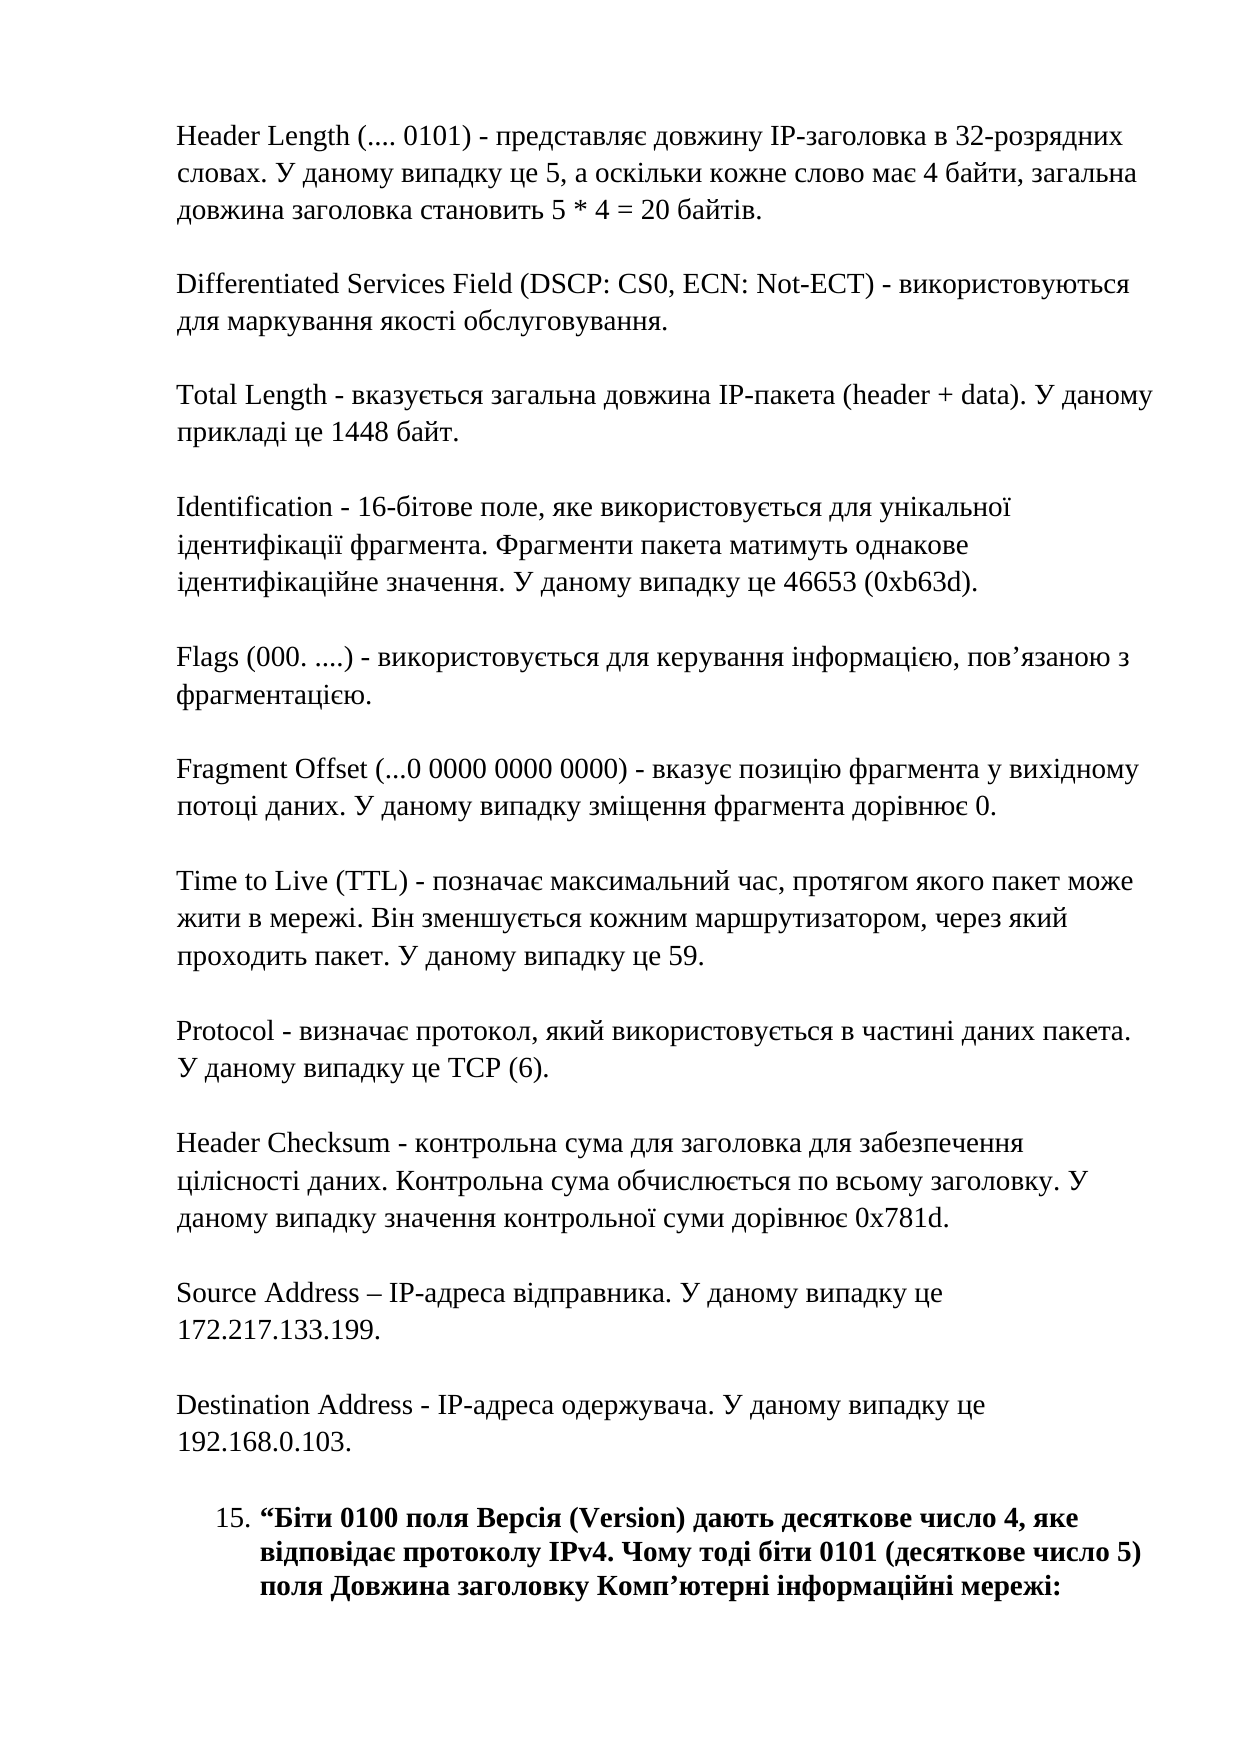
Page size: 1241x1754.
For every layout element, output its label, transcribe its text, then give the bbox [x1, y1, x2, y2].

list “Біти 0100 поля Версія (Version) дають десяткове число 4, яке відповідає протоколу IPv4. Чому тоді біти 0101 (десяткове число 5) поля Довжина заголовку Комп’ютерні інформаційні мережі: [215, 1500, 1153, 1602]
text Flags (000. ....) - використовується для керування інформацією, пов’язаною з [176, 639, 1153, 673]
text Identification - 16-бітове поле, яке використовується для унікальної ідентифікації фрагмента. Фрагменти пакета матимуть однакове ідентифікаційне значення. У даному випадку це 46653 (0xb63d). [176, 489, 1153, 597]
text Header Length (.... 0101) - представляє довжину IP-заголовка в 32-розрядних словах. У даному випадку це 5, а оскільки кожне слово має 4 байти, загальна довжина заголовка становить 5 * 4 = 20 байтів. [176, 118, 1153, 226]
text Differentiated Services Field (DSCP: CS0, ECN: Not-ECT) - використовуються для маркування якості обслуговування. [176, 266, 1153, 337]
text Protocol - визначає протокол, який використовується в частині даних пакета. У даному випадку це TCP (6). [176, 1013, 1153, 1084]
text Source Address – IP-адреса відправника. У даному випадку це 172.217.133.199. [176, 1275, 1153, 1346]
text Header Checksum - контрольна сума для заголовка для забезпечення цілісності даних. Контрольна сума обчислюється по всьому заголовку. У даному випадку значення контрольної суми дорівнює 0x781d. [176, 1126, 1153, 1233]
text Destination Address - IP-адреса одержувача. У даному випадку це 192.168.0.103. [176, 1387, 1153, 1457]
text Fragment Offset (...0 0000 0000 0000) - вказує позицію фрагмента у вихідному потоці даних. У даному випадку зміщення фрагмента дорівнює 0. [176, 751, 1153, 822]
text Time to Live (TTL) - позначає максимальний час, протягом якого пакет може жити в мережі. Він зменшується кожним маршрутизатором, через який проходить пакет. У даному випадку це 59. [176, 863, 1153, 971]
text Total Length - вказується загальна довжина IP-пакета (header + data). У даному прикладі це 1448 байт. [176, 377, 1153, 448]
text фрагментацією. [176, 677, 1153, 711]
